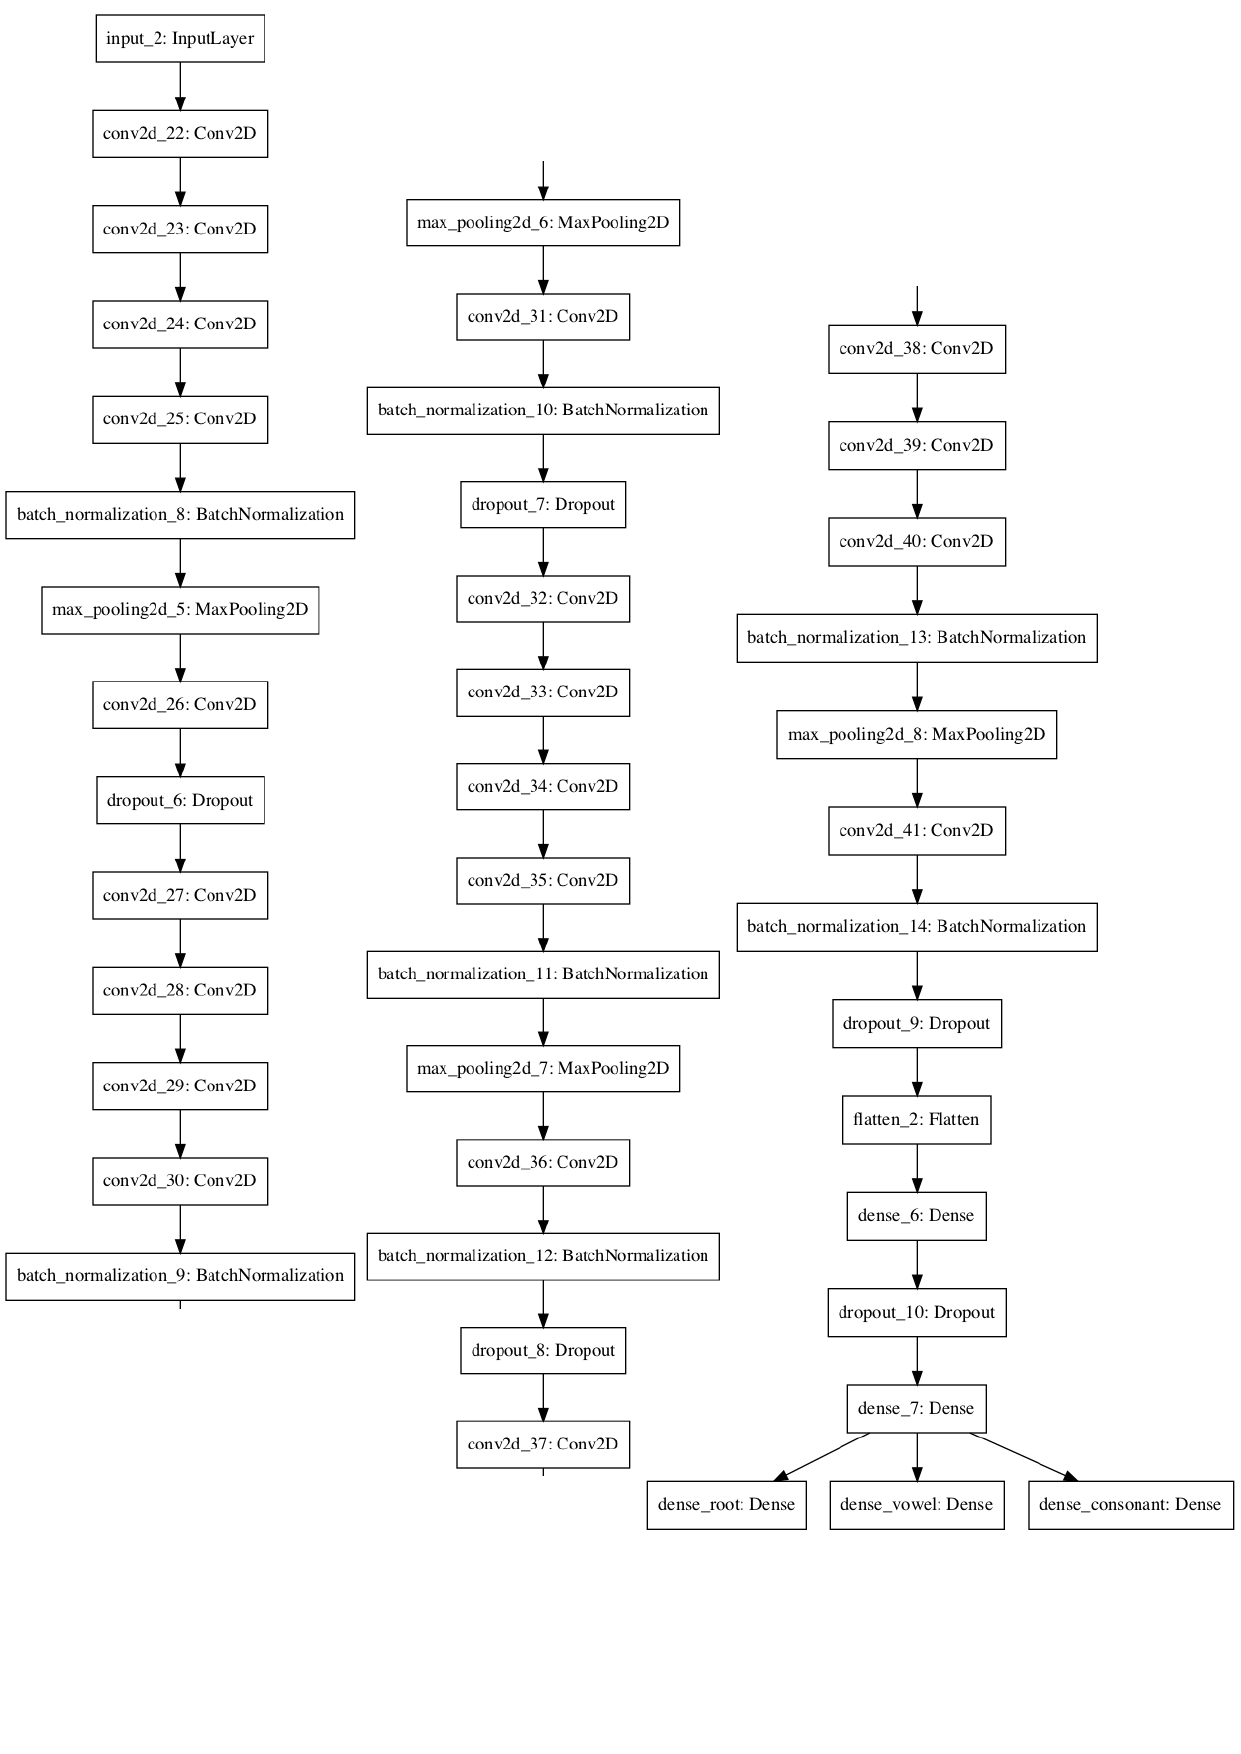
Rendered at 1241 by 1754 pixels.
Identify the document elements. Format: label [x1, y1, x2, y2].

picture [0, 10, 1238, 1534]
